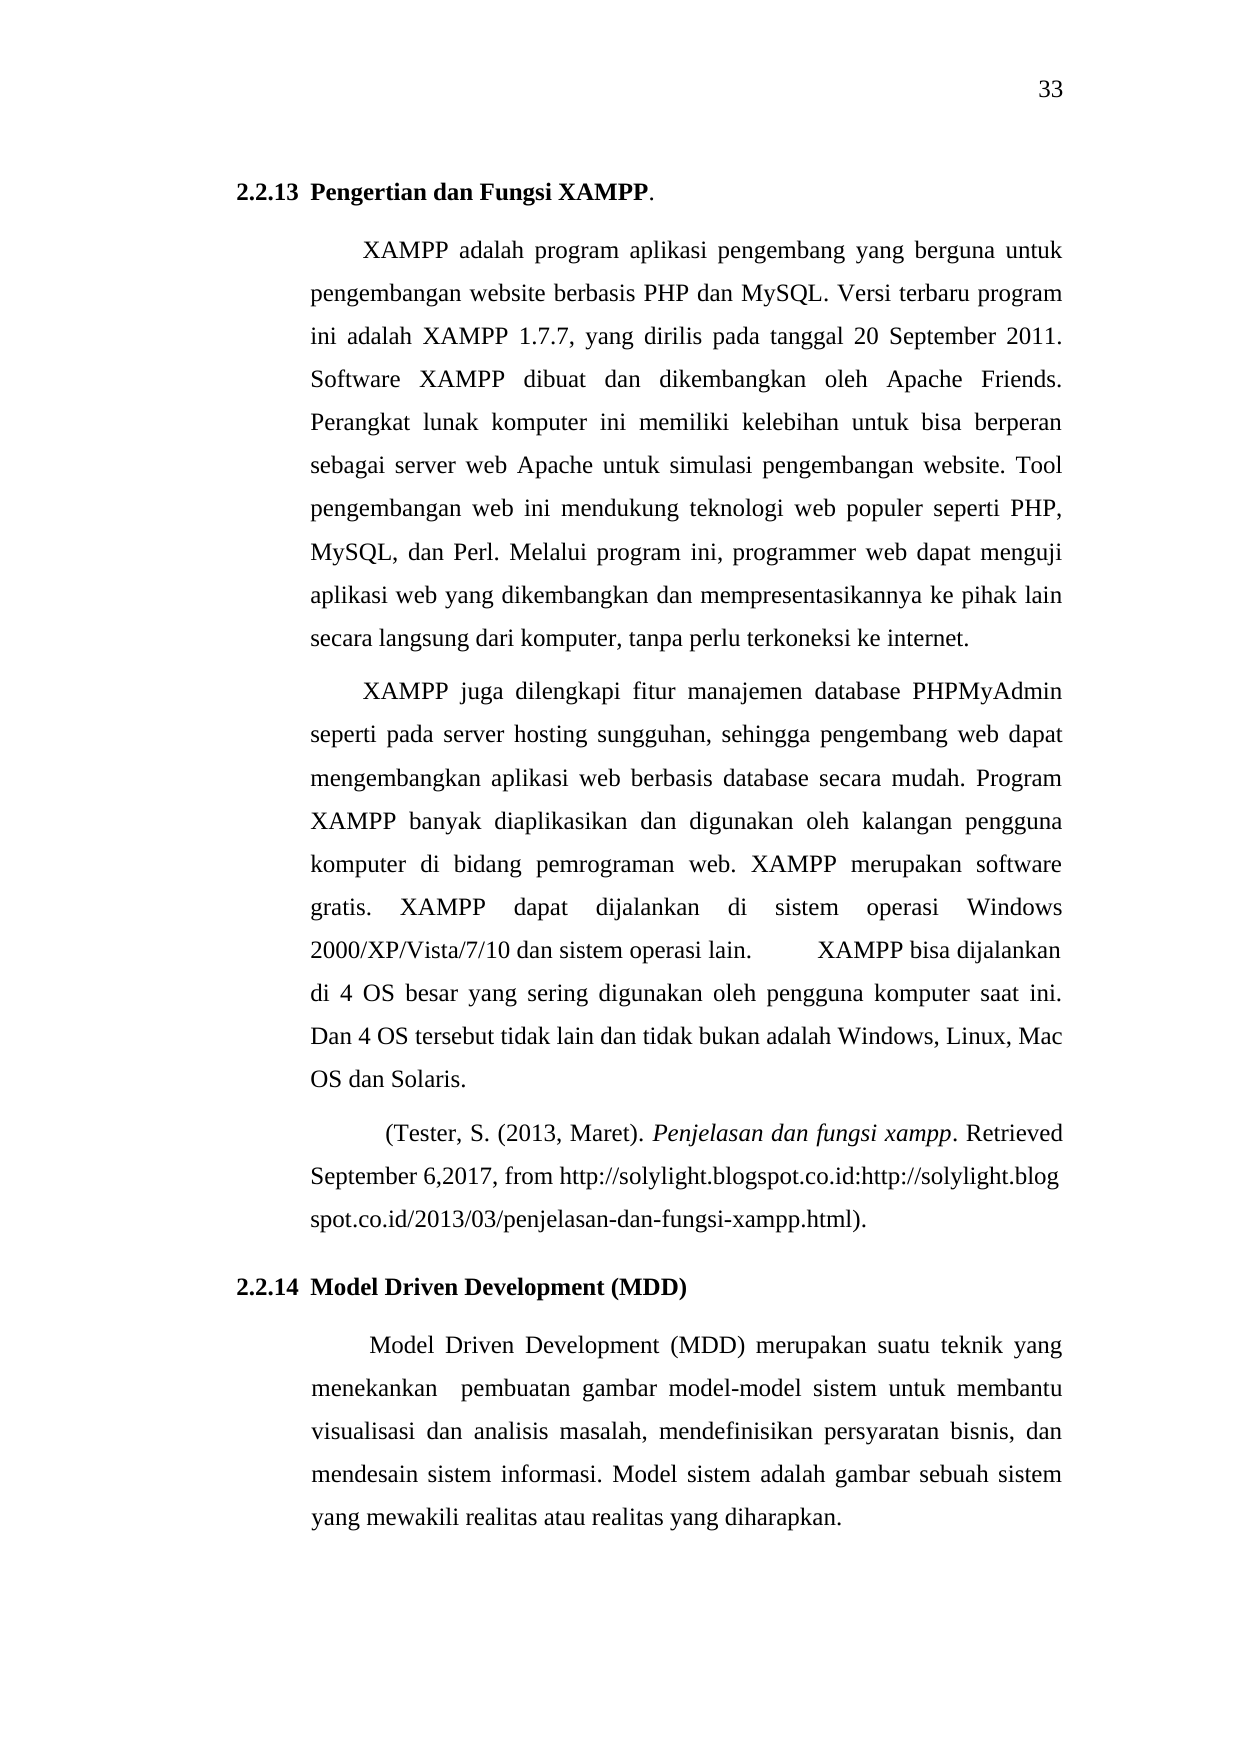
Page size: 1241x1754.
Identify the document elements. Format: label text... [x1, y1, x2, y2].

text XAMPP juga dilengkapi fitur manajemen database PHPMyAdmin seperti pada server hosting sungguhan, sehingga pengembang web dapat mengembangkan aplikasi web berbasis database secara mudah. Program XAMPP banyak diaplikasikan dan digunakan oleh kalangan pengguna komputer di bidang pemrograman web. XAMPP merupakan software gratis. XAMPP dapat dijalankan di sistem operasi Windows 2000/XP/Vista/7/10 dan sistem operasi lain. XAMPP bisa dijalankan di 4 OS besar yang sering digunakan oleh pengguna komputer saat ini. Dan 4 OS tersebut tidak lain dan tidak bukan adalah Windows, Linux, Mac OS dan Solaris. [310, 676, 1063, 1093]
text spot.co.id/2013/03/penjelasan-dan-fungsi-xampp.html). [237, 1204, 1063, 1233]
subtitle Pengertian dan Fungsi XAMPP. [236, 177, 1063, 206]
subtitle Model Driven Development (MDD) [236, 1272, 1063, 1301]
text (Tester, S. (2013, Maret). Penjelasan dan fungsi xampp. Retrieved September 6,2017, from http://solylight.blogspot.co.id:http://solylight.blog [310, 1118, 1063, 1190]
text Model Driven Development (MDD) merupakan suatu teknik yang menekankan pembuatan gambar model-model sistem untuk membantu visualisasi dan analisis masalah, mendefinisikan persyaratan bisnis, dan mendesain sistem informasi. Model sistem adalah gambar sebuah sistem yang mewakili realitas atau realitas yang diharapkan. [311, 1330, 1063, 1531]
text XAMPP adalah program aplikasi pengembang yang berguna untuk pengembangan website berbasis PHP dan MySQL. Versi terbaru program ini adalah XAMPP 1.7.7, yang dirilis pada tanggal 20 September 2011. Software XAMPP dibuat dan dikembangkan oleh Apache Friends. Perangkat lunak komputer ini memiliki kelebihan untuk bisa berperan sebagai server web Apache untuk simulasi pengembangan website. Tool pengembangan web ini mendukung teknologi web populer seperti PHP, MySQL, dan Perl. Melalui program ini, programmer web dapat menguji aplikasi web yang dikembangkan dan mempresentasikannya ke pihak lain secara langsung dari komputer, tanpa perlu terkoneksi ke internet. [310, 235, 1063, 652]
